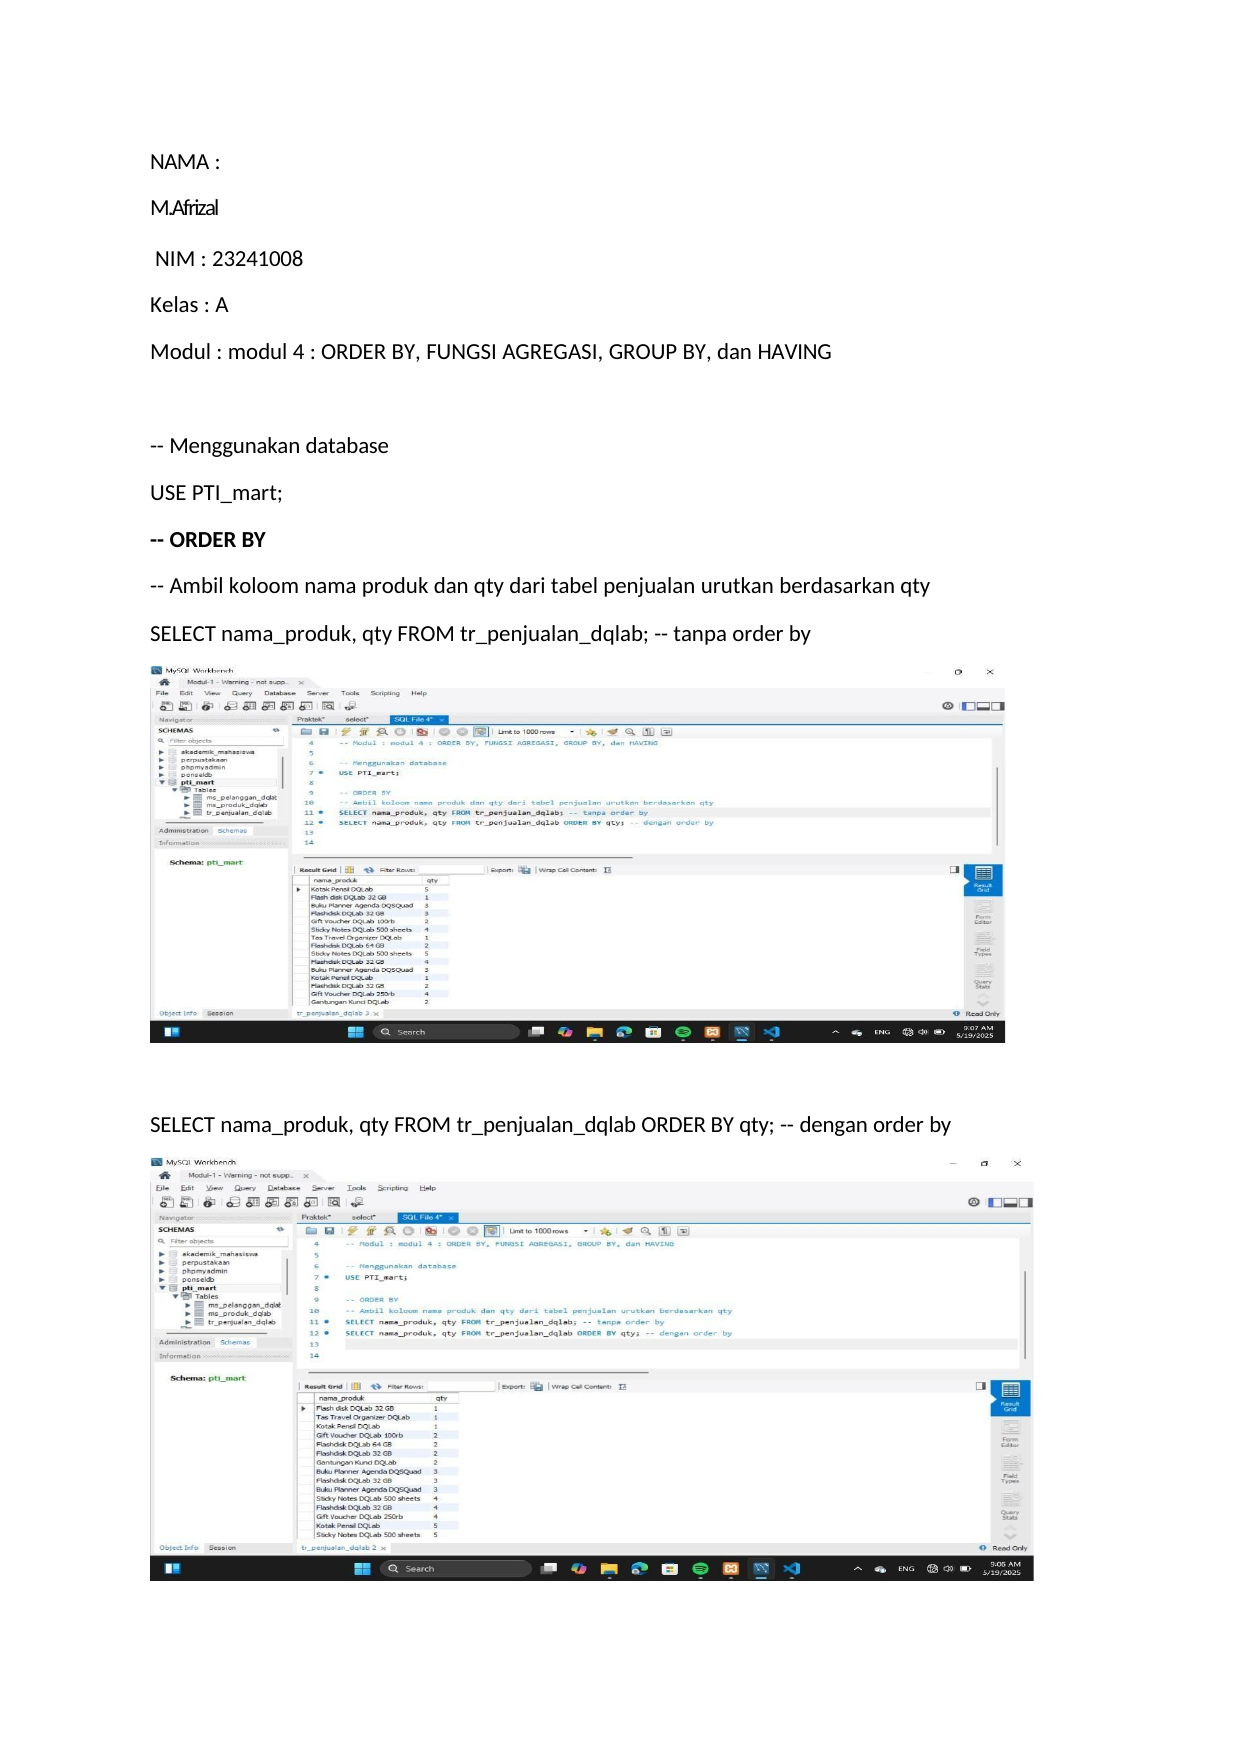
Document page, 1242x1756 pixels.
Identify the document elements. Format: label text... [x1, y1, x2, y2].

text NIM : 23241008 [155, 244, 1109, 272]
text SELECT nama_produk, qty FROM tr_penjualan_dqlab ORDER BY qty; -- dengan order by [150, 1110, 1109, 1138]
text Kelas : A [150, 290, 1109, 318]
text -- Ambil koloom nama produk dan qty dari tabel penjualan urutkan berdasarkan qty SELECT nama_produk, qty FROM tr_penjualan_dqlab; -- tanpa order by [150, 572, 932, 647]
text NAMA : M.Afrizal [150, 147, 292, 222]
text Modul : modul 4 : ORDER BY, FUNGSI AGREGASI, GROUP BY, dan HAVING [150, 337, 1109, 365]
subtitle -- ORDER BY [150, 526, 1109, 554]
picture [150, 1157, 1034, 1581]
text -- Menggunakan database USE PTI_mart; [150, 432, 420, 507]
picture [150, 666, 1005, 1043]
